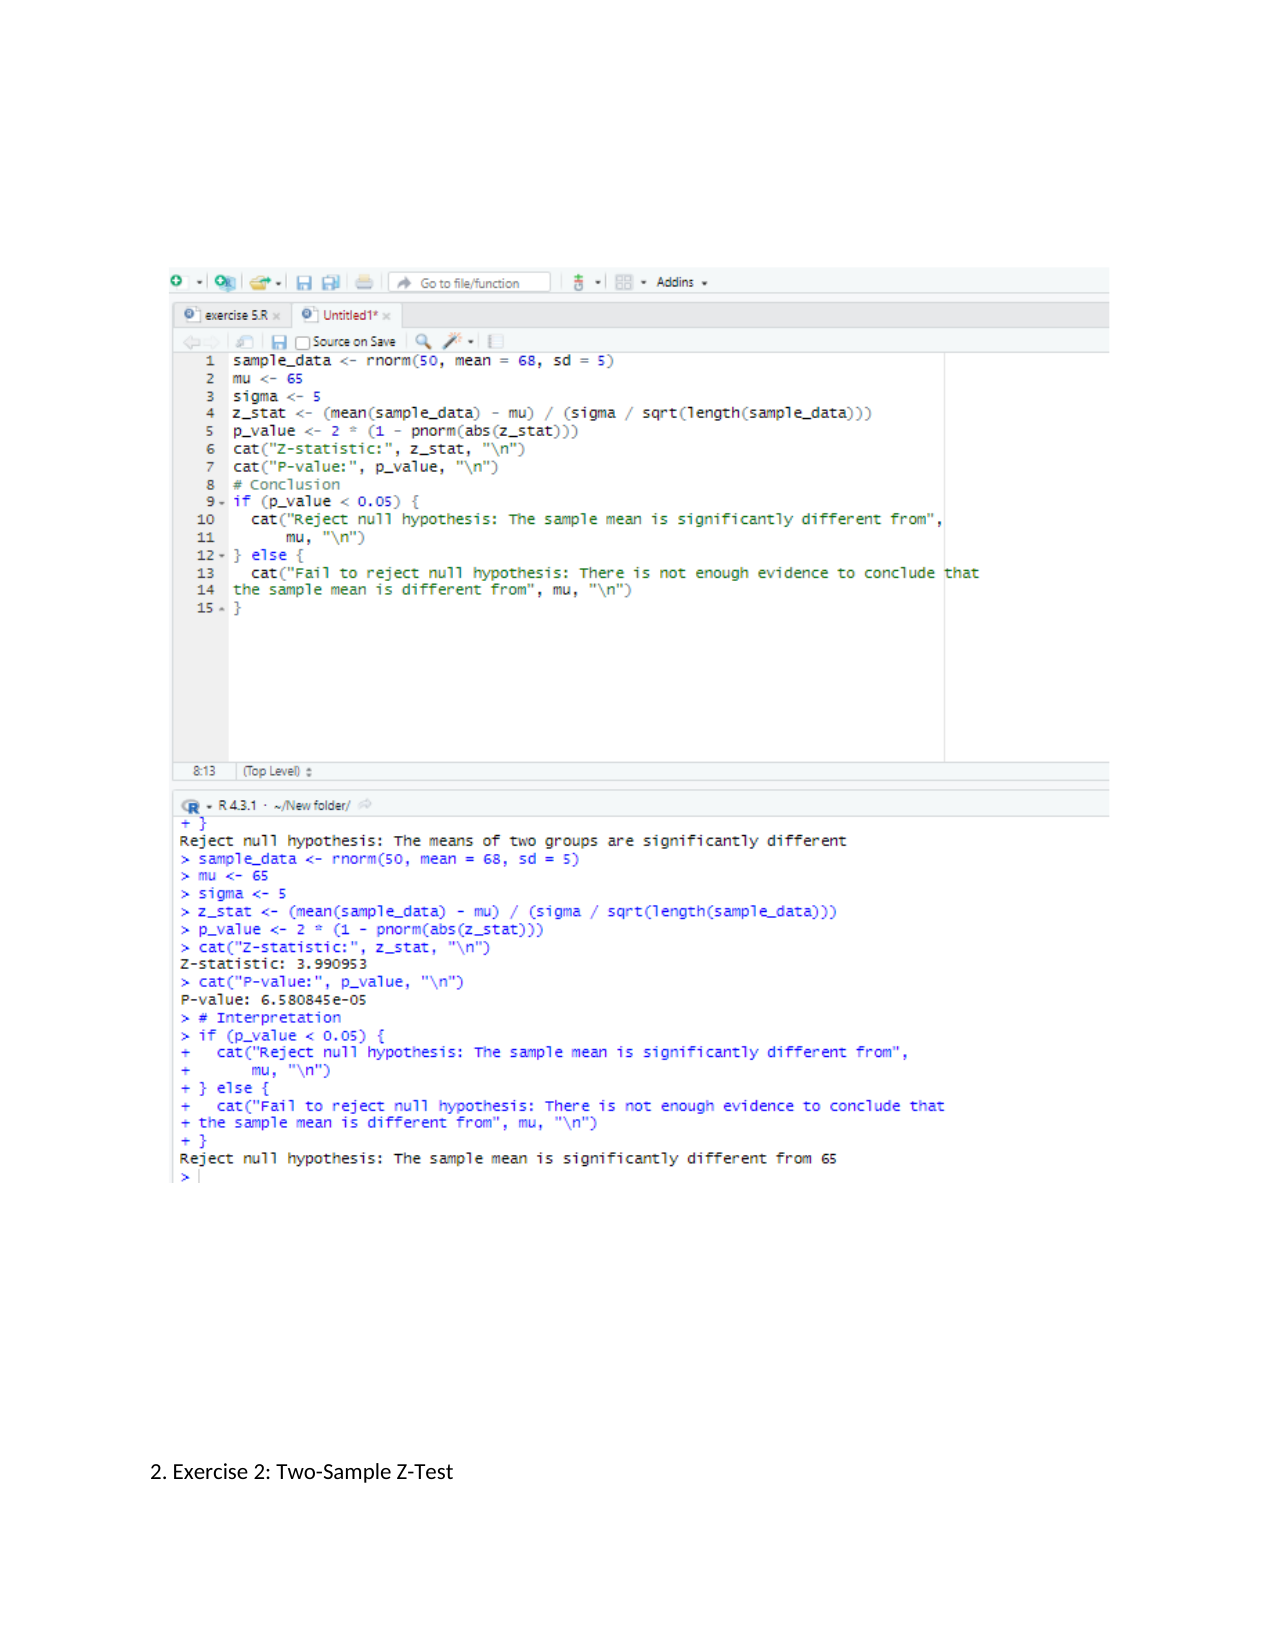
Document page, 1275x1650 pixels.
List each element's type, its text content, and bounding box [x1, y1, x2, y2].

text 2. Exercise 2: Two-Sample Z-Test [150, 1457, 1125, 1486]
